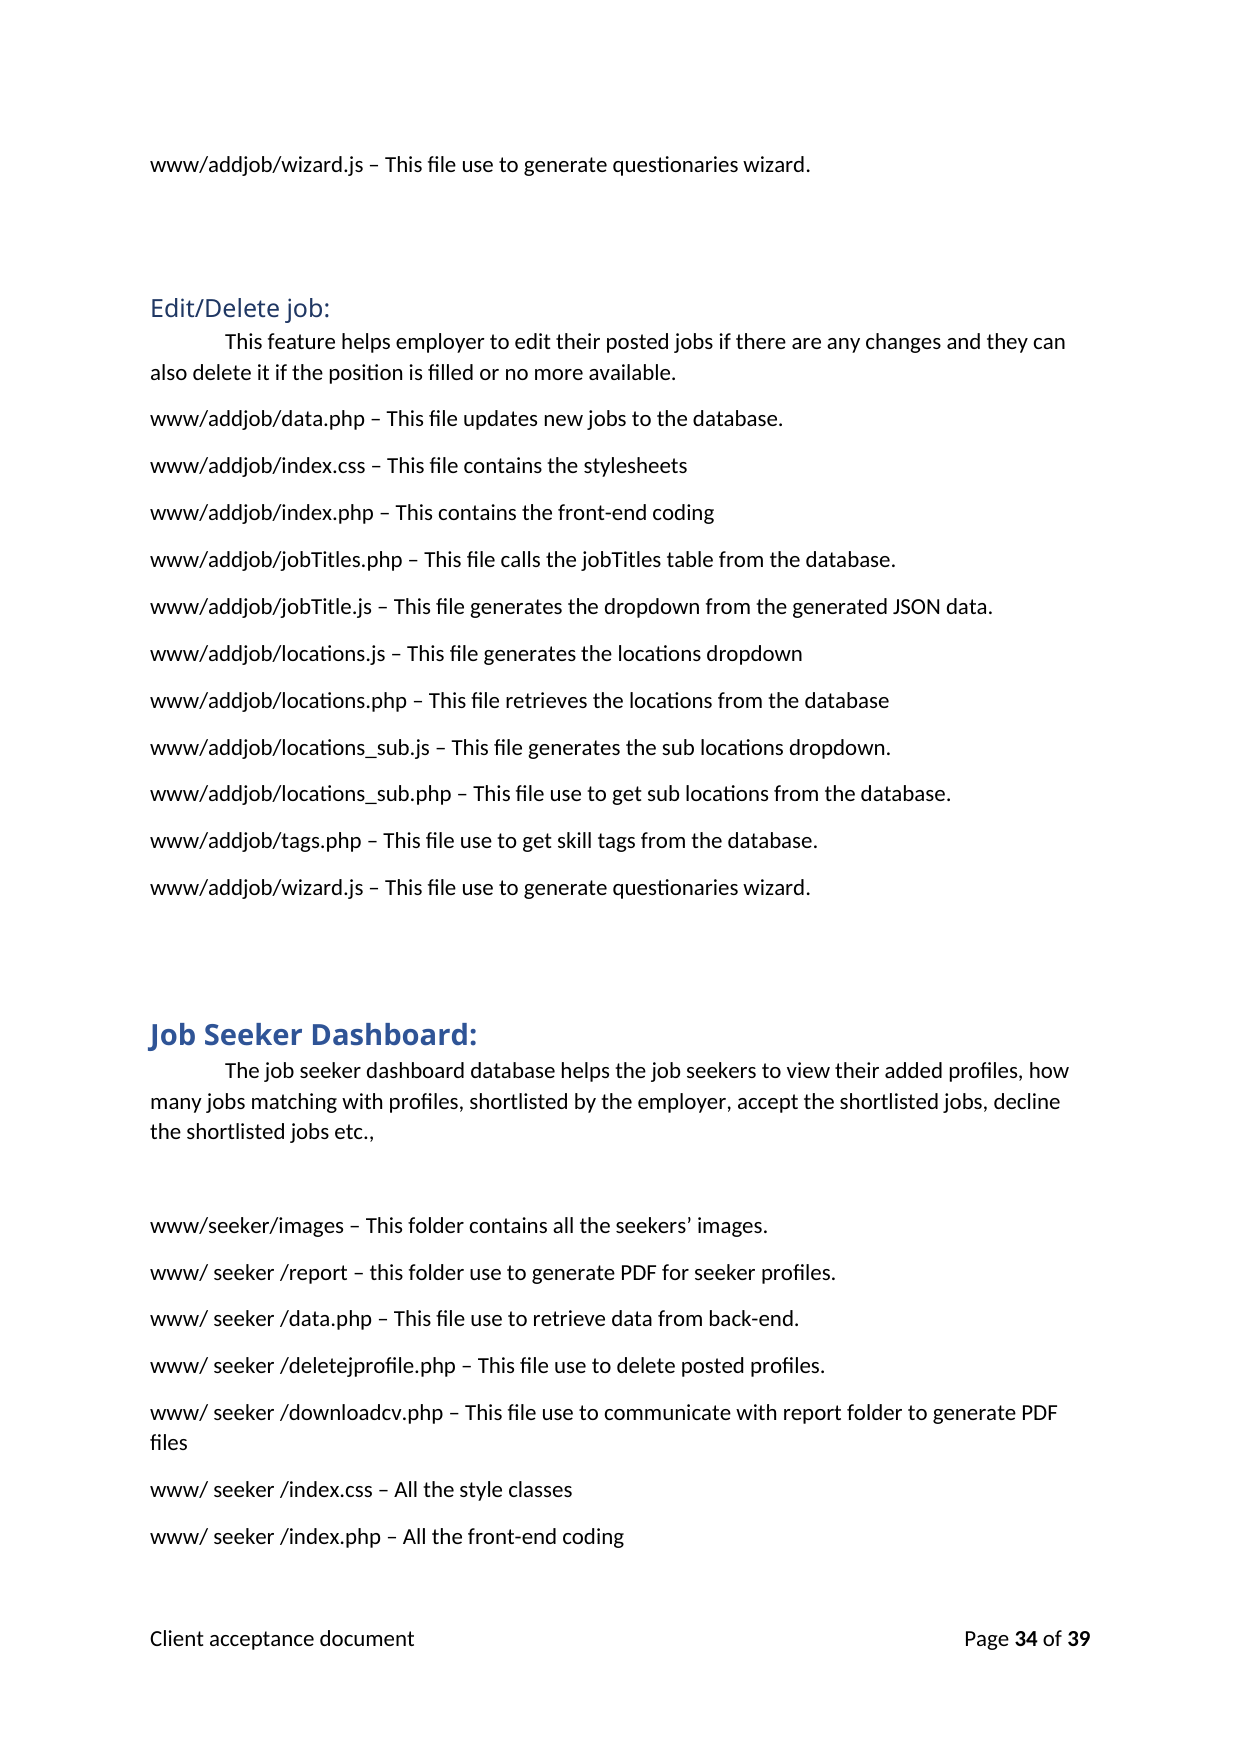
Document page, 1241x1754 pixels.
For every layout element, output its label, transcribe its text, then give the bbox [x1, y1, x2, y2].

text www/addjob/data.php – This file updates new jobs to the database. [150, 404, 1090, 432]
text www/addjob/jobTitles.php – This file calls the jobTitles table from the database. [150, 545, 1090, 573]
text www/ seeker /deletejprofile.php – This file use to delete posted profiles. [150, 1351, 1090, 1379]
subtitle Job Seeker Dashboard: [150, 1014, 1090, 1053]
text www/addjob/wizard.js – This file use to generate questionaries wizard. [150, 150, 1090, 178]
text www/addjob/index.php – This contains the front-end coding [150, 498, 1090, 526]
text www/ seeker /index.php – All the front-end coding [150, 1522, 1090, 1550]
text www/ seeker /index.css – All the style classes [150, 1475, 1090, 1503]
text www/addjob/locations.php – This file retrieves the locations from the database [150, 686, 1090, 714]
text www/seeker/images – This folder contains all the seekers’ images. [150, 1211, 1090, 1239]
text This feature helps employer to edit their posted jobs if there are any changes and they can also delete it if the position is filled or no more available. [150, 327, 1090, 386]
text www/addjob/locations_sub.php – This file use to get sub locations from the database. [150, 779, 1090, 807]
text www/ seeker /data.php – This file use to retrieve data from back-end. [150, 1304, 1090, 1333]
text www/ seeker /report – this folder use to generate PDF for seeker profiles. [150, 1258, 1090, 1286]
text The job seeker dashboard database helps the job seekers to view their added profiles, how many jobs matching with profiles, shortlisted by the employer, accept the shortlisted jobs, decline the shortlisted jobs etc., [150, 1057, 1090, 1145]
text www/addjob/locations_sub.js – This file generates the sub locations dropdown. [150, 733, 1090, 761]
text www/addjob/wizard.js – This file use to generate questionaries wizard. [150, 873, 1090, 901]
text www/addjob/jobTitle.js – This file generates the dropdown from the generated JSON data. [150, 592, 1090, 620]
text www/addjob/locations.js – This file generates the locations dropdown [150, 639, 1090, 667]
text www/addjob/index.css – This file contains the stylesheets [150, 451, 1090, 479]
subtitle Edit/Delete job: [150, 291, 1090, 325]
text www/ seeker /downloadcv.php – This file use to communicate with report folder to generate PDF files [150, 1398, 1090, 1457]
text www/addjob/tags.php – This file use to get skill tags from the database. [150, 826, 1090, 854]
